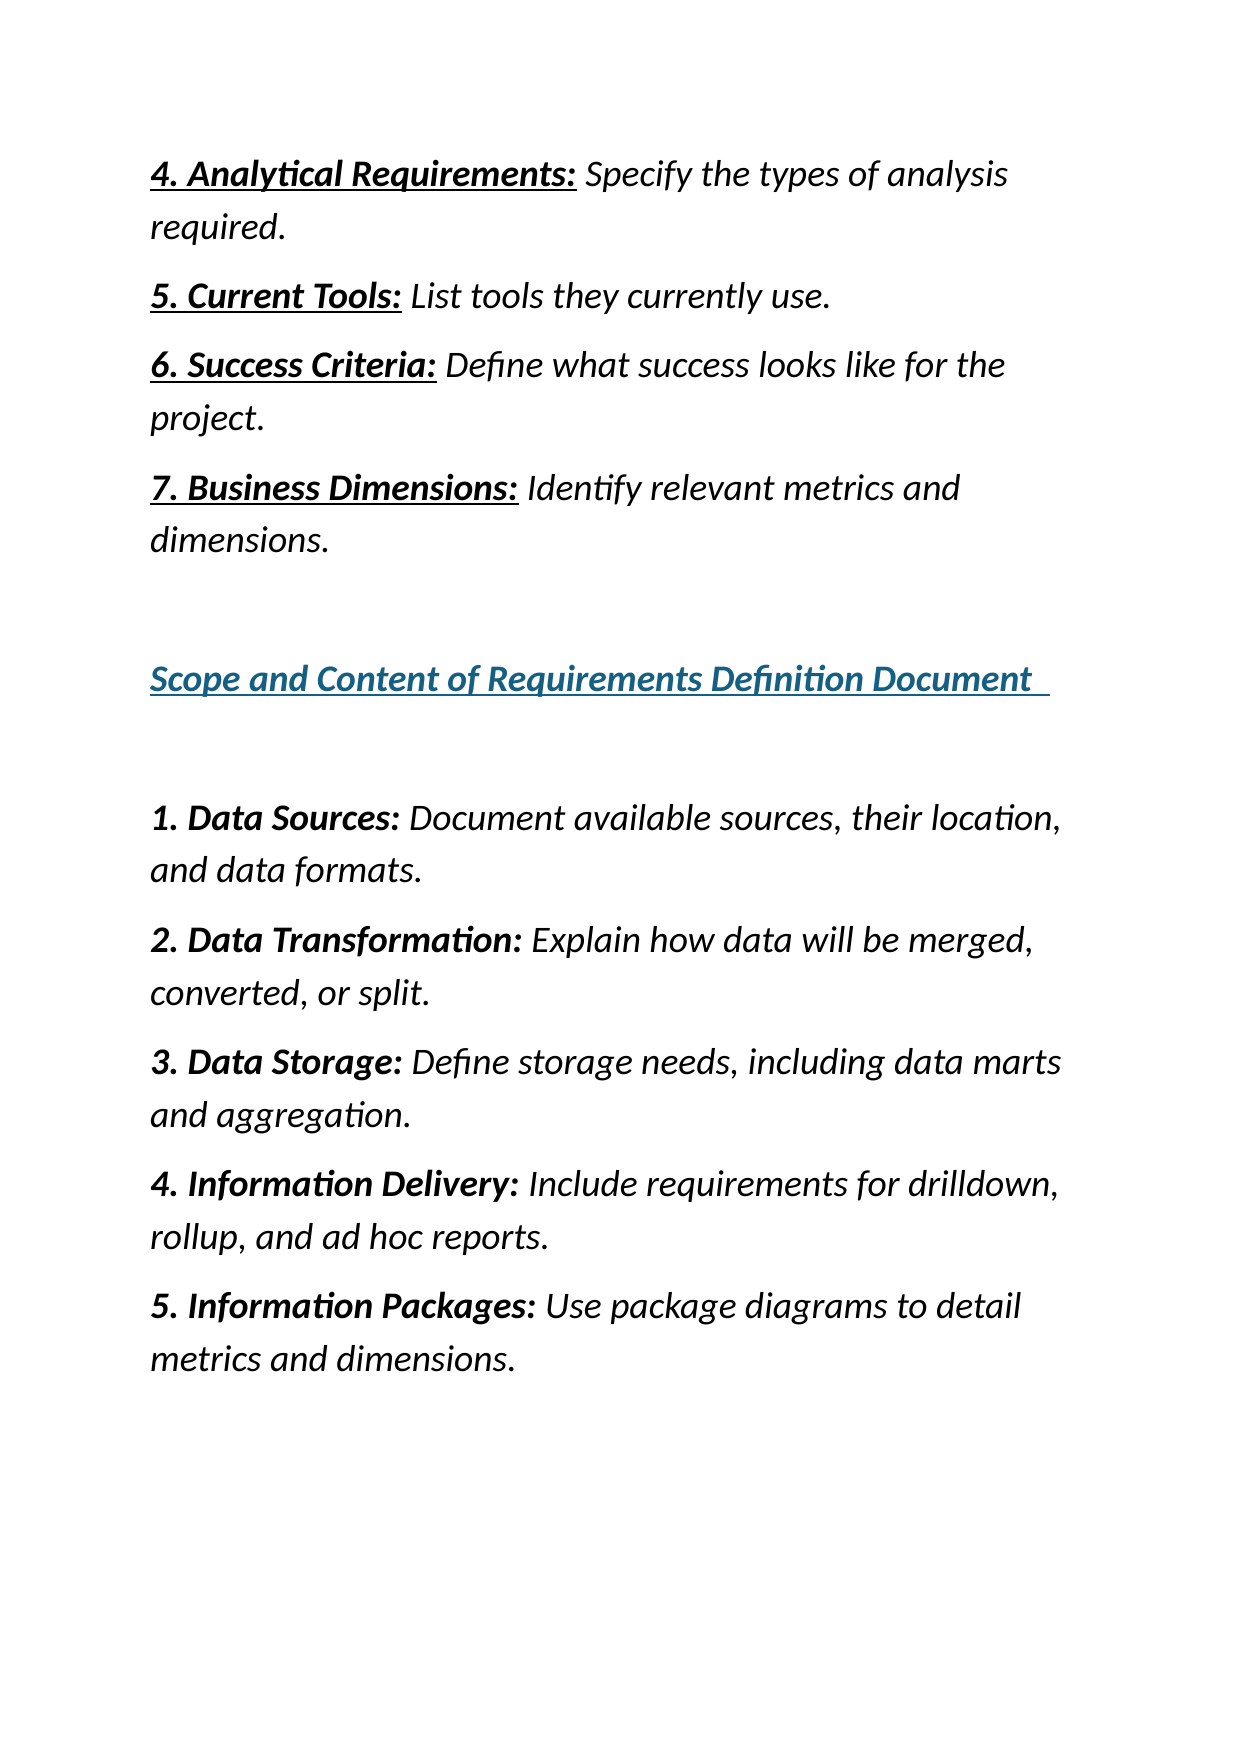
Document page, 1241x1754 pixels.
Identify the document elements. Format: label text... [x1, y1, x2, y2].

text 3. Data Storage: Define storage needs, including data marts and aggregation. [150, 1038, 1090, 1136]
text 4. Analytical Requirements: Specify the types of analysis required. [150, 150, 1090, 248]
text 1. Data Sources: Document available sources, their location, and data formats. [150, 794, 1090, 892]
text 4. Information Delivery: Include requirements for drilldown, rollup, and ad hoc reports. [150, 1160, 1090, 1258]
text Scope and Content of Requirements Definition Document [150, 655, 1090, 701]
text 5. Current Tools: List tools they currently use. [150, 272, 1090, 318]
text 7. Business Dimensions: Identify relevant metrics and dimensions. [150, 463, 1090, 562]
text 2. Data Transformation: Explain how data will be merged, converted, or split. [150, 916, 1090, 1014]
text 6. Success Criteria: Define what success looks like for the project. [150, 341, 1090, 440]
text 5. Information Packages: Use package diagrams to detail metrics and dimensions. [150, 1282, 1090, 1381]
